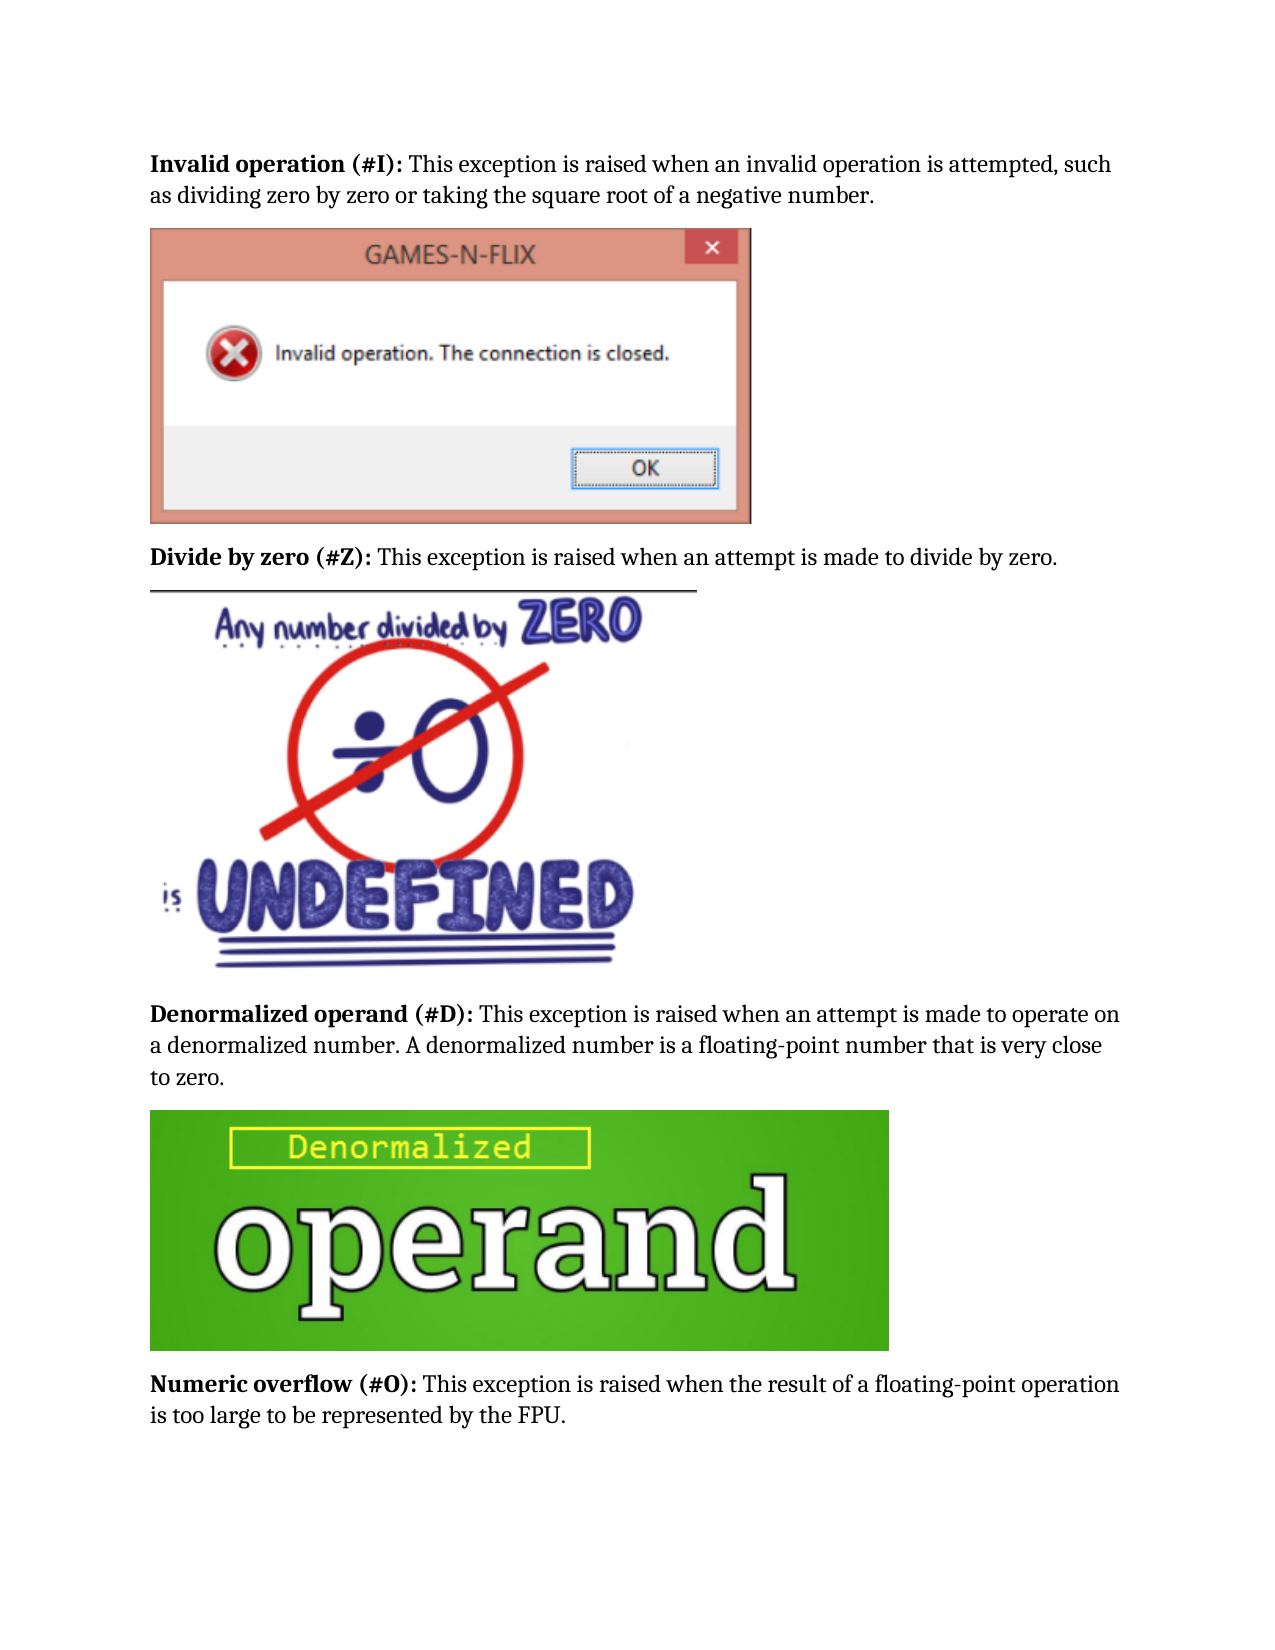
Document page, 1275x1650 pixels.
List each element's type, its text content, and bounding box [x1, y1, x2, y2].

picture [150, 590, 697, 982]
picture [150, 1110, 889, 1351]
text Numeric overflow (#O): This exception is raised when the result of a floating-point operation is too large to be represented by the FPU. [150, 1370, 1125, 1429]
text Denormalized operand (#D): This exception is raised when an attempt is made to operate on a denormalized number. A denormalized number is a floating-point number that is very close to zero. [150, 1000, 1125, 1091]
text Divide by zero (#Z): This exception is raised when an attempt is made to divide by zero. [150, 543, 1125, 572]
picture [150, 228, 752, 524]
text Invalid operation (#I): This exception is raised when an invalid operation is attempted, such as dividing zero by zero or taking the square root of a negative number. [150, 150, 1125, 210]
